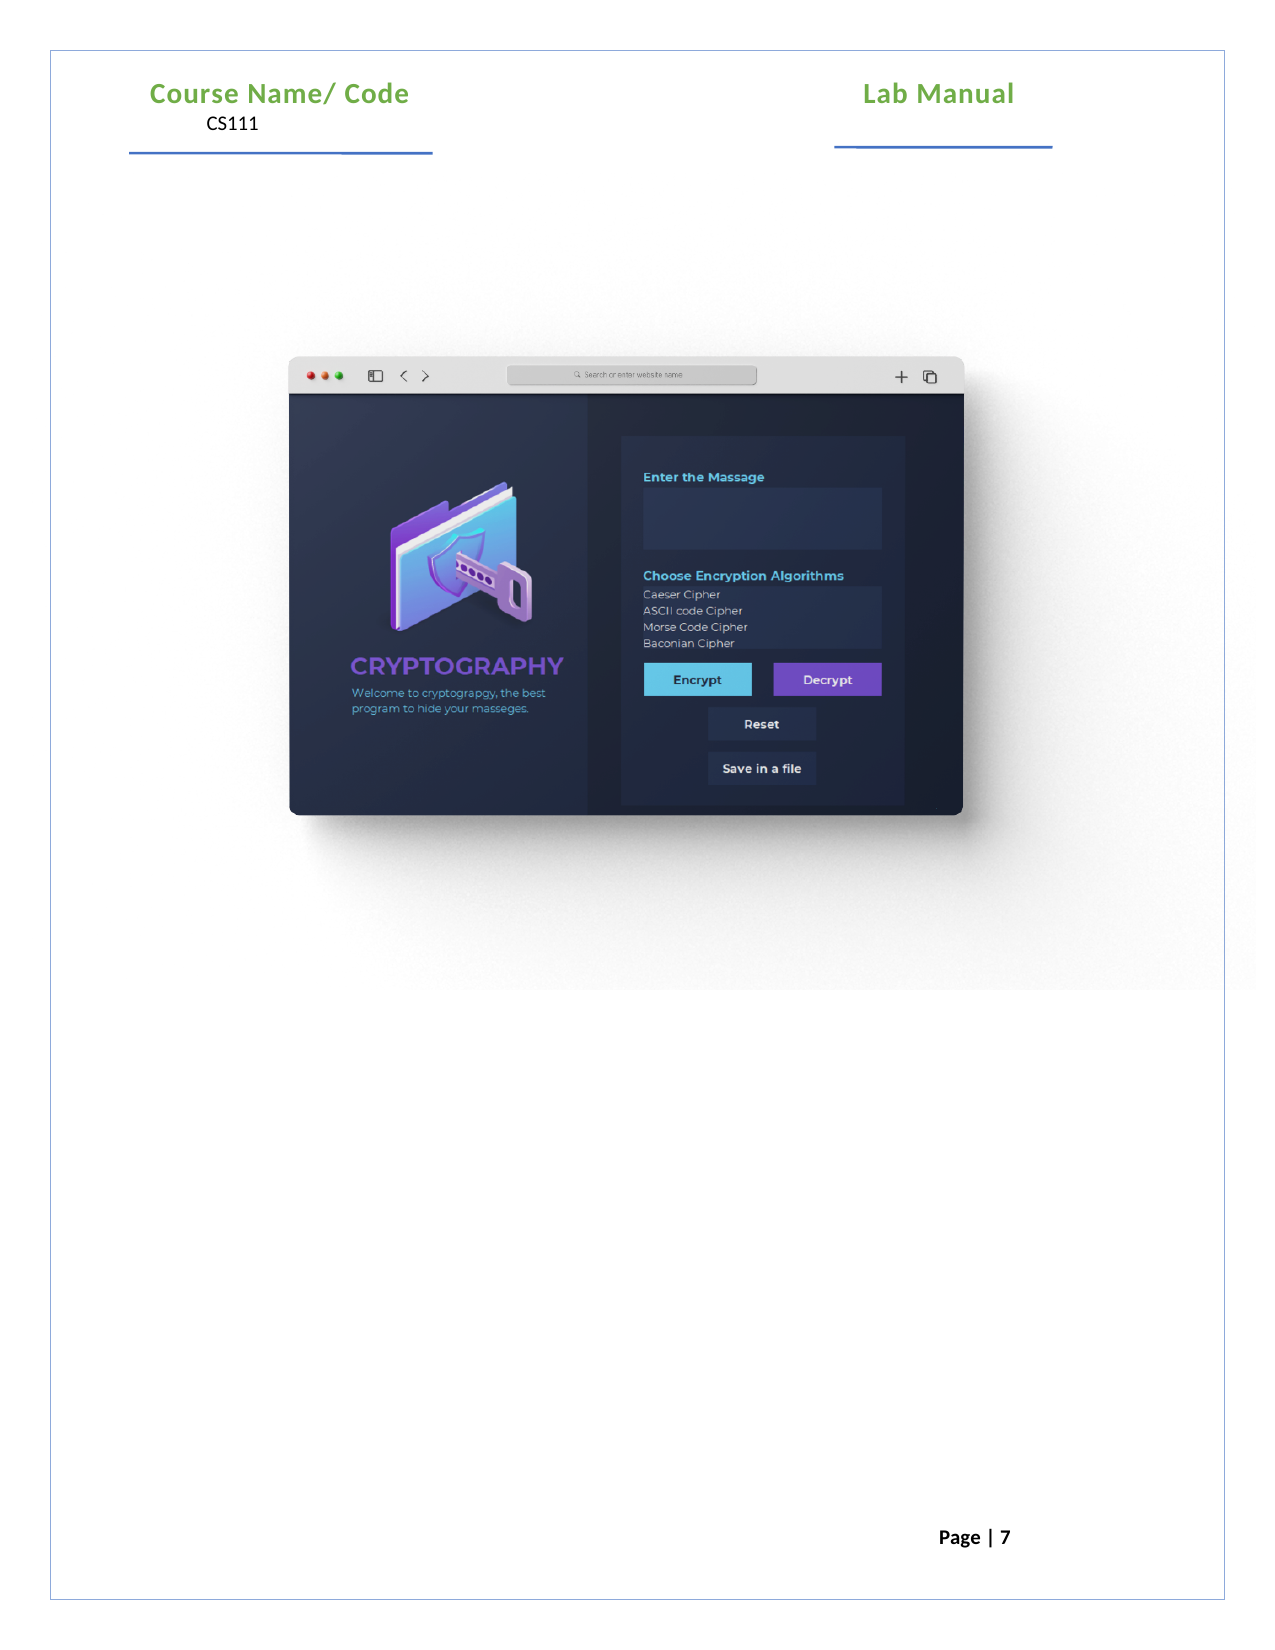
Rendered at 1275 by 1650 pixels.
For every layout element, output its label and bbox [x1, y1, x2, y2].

picture [32, 173, 1257, 990]
